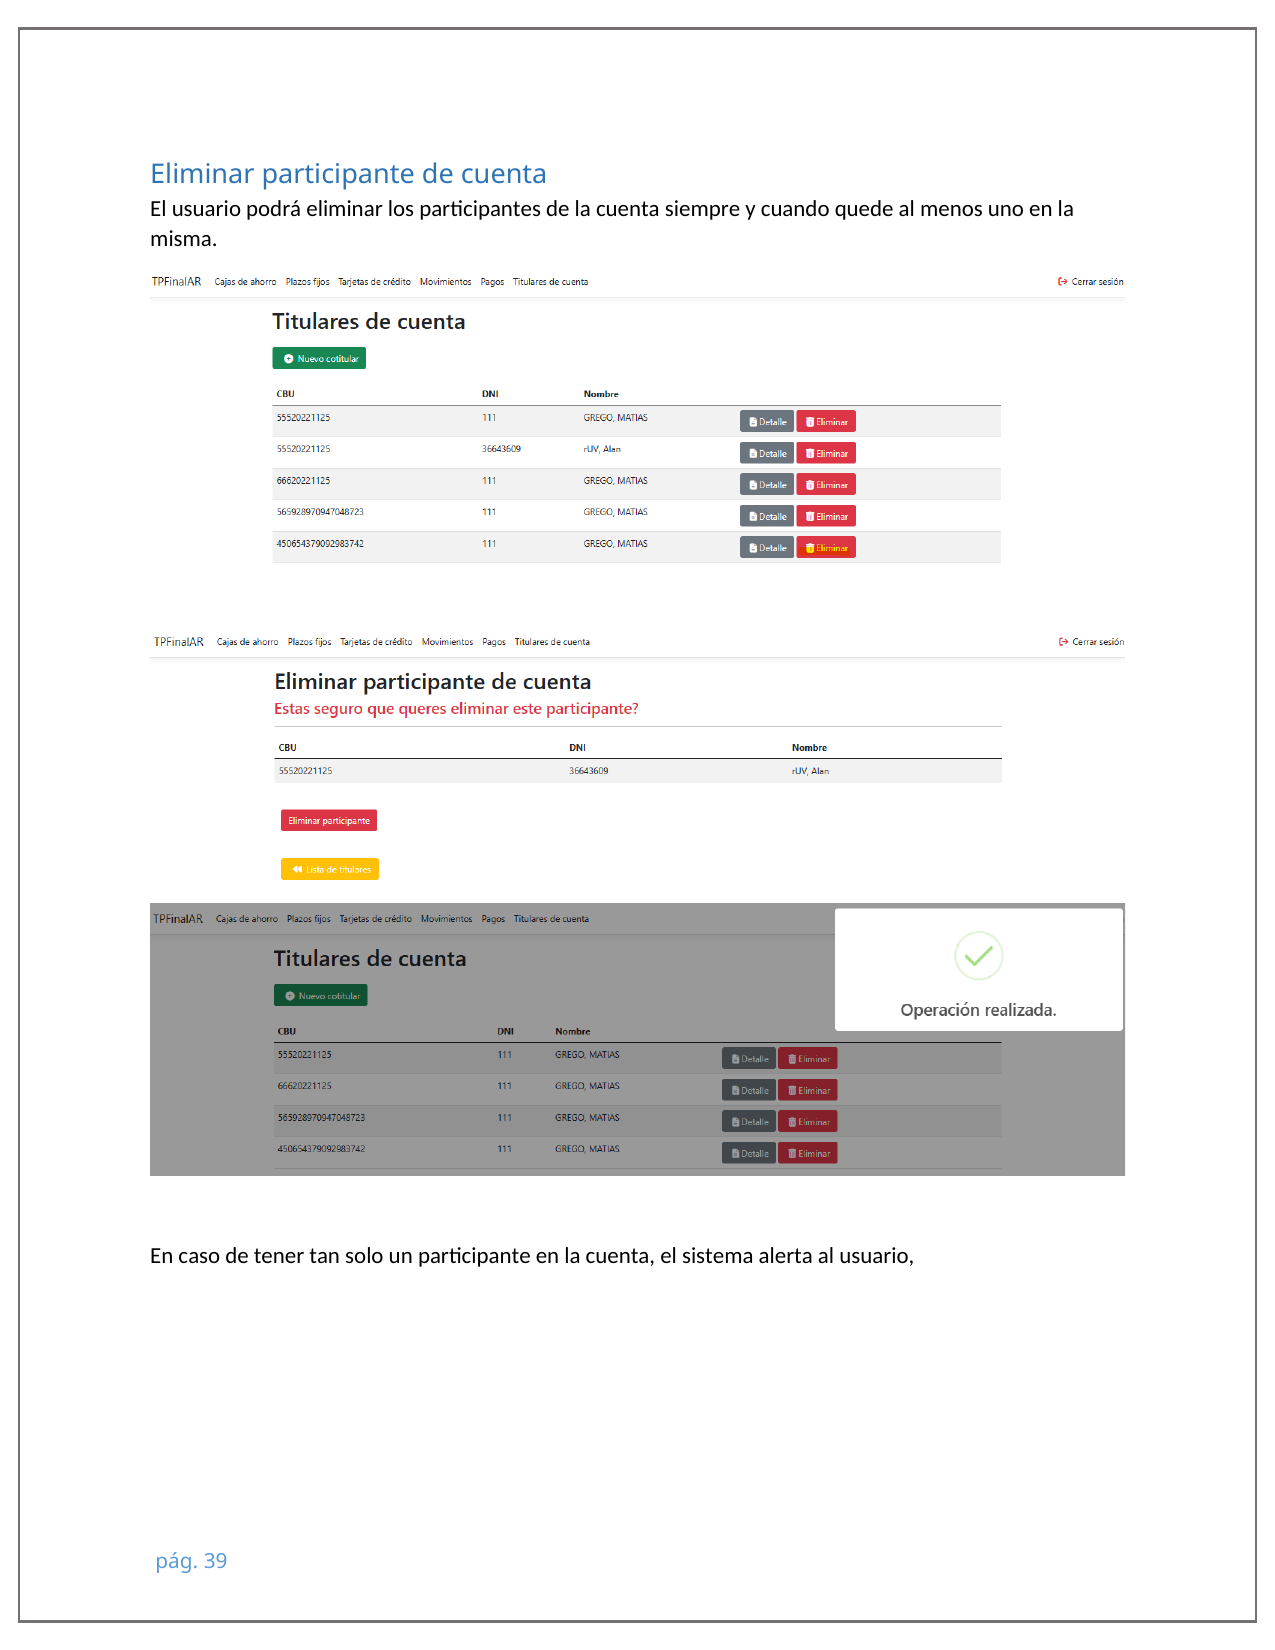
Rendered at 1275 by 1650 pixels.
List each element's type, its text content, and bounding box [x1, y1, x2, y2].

picture [150, 271, 1125, 566]
picture [150, 903, 1125, 1176]
subtitle Eliminar participante de cuenta [150, 154, 1125, 191]
text El usuario podrá eliminar los participantes de la cuenta siempre y cuando quede al menos uno en la misma. [150, 194, 1125, 252]
picture [150, 631, 1125, 885]
text En caso de tener tan solo un participante en la cuenta, el sistema alerta al usuario, [150, 1241, 1125, 1269]
